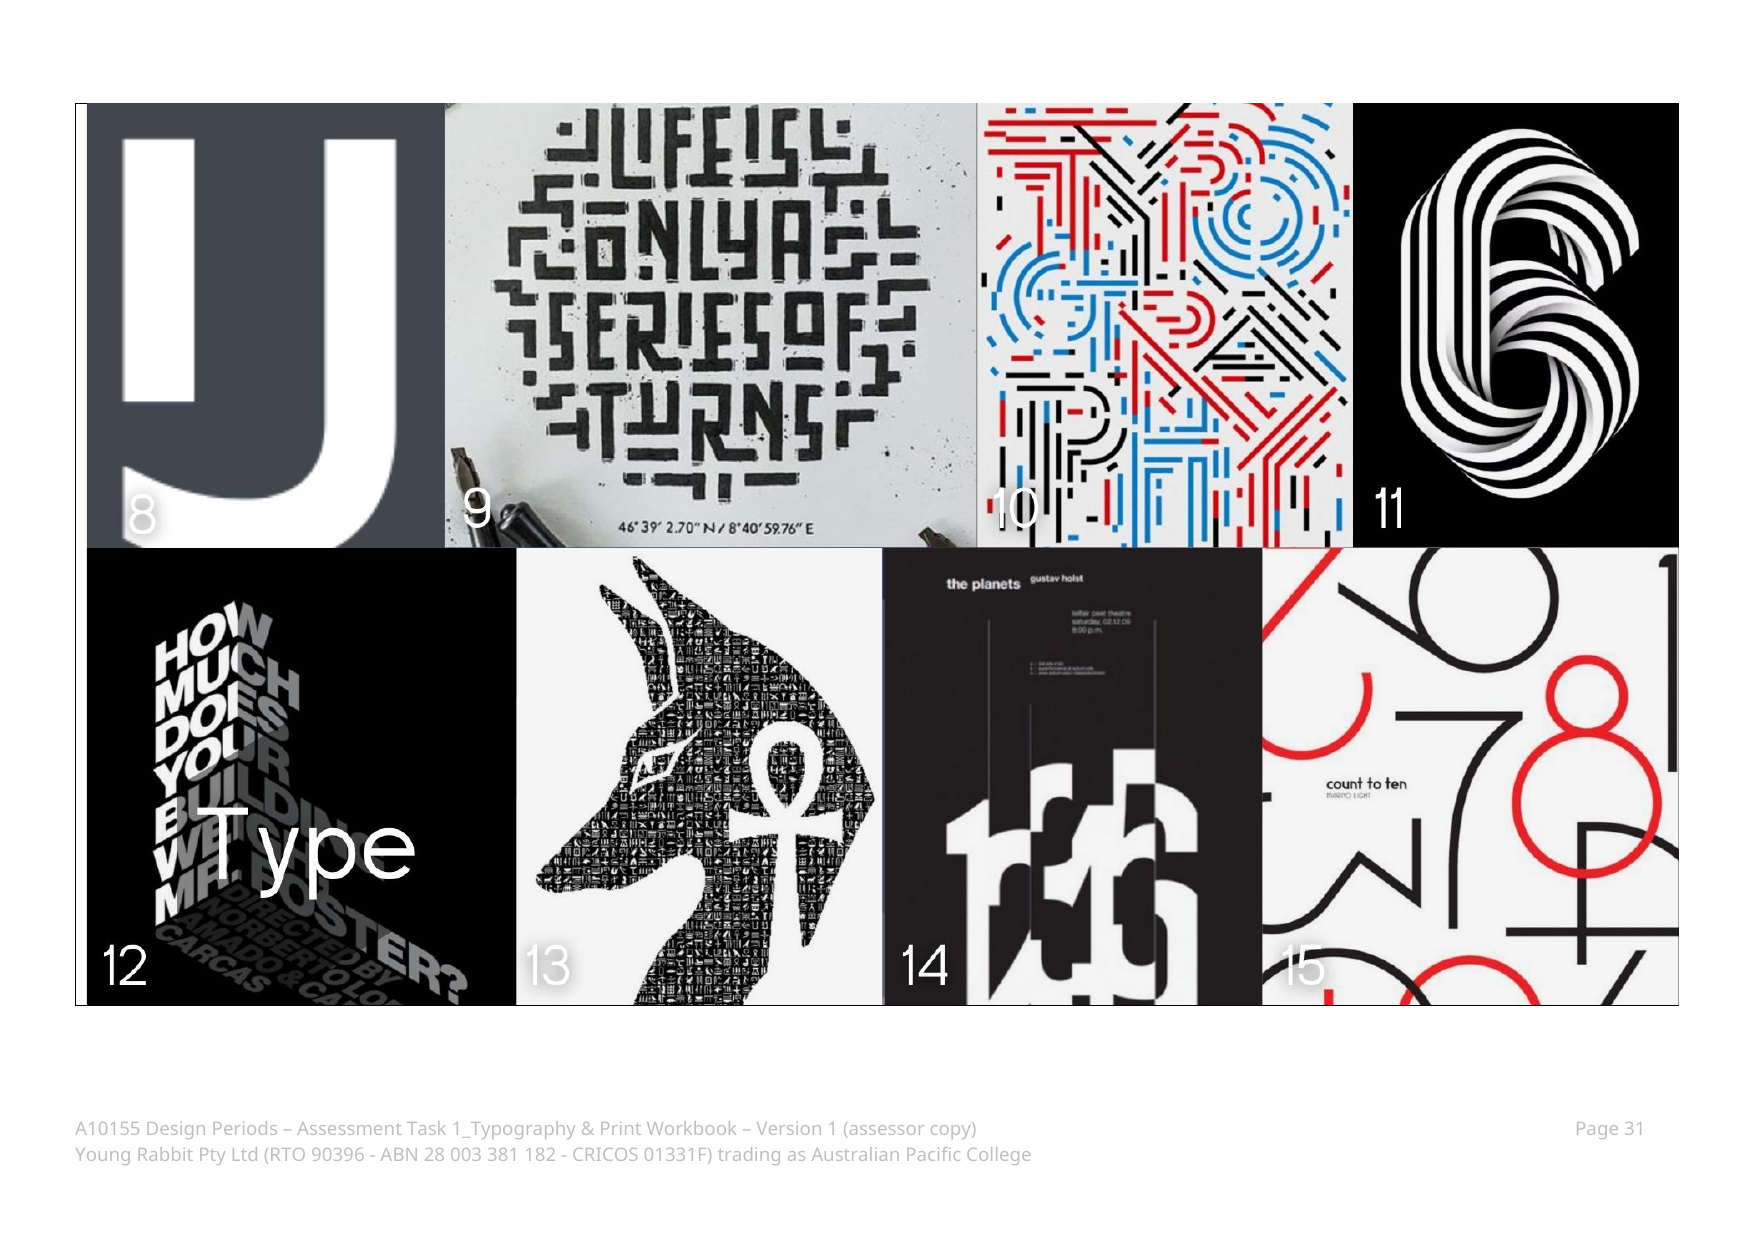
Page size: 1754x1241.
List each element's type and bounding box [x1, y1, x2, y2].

picture [86, 103, 1679, 1005]
table_cell [76, 104, 86, 1005]
